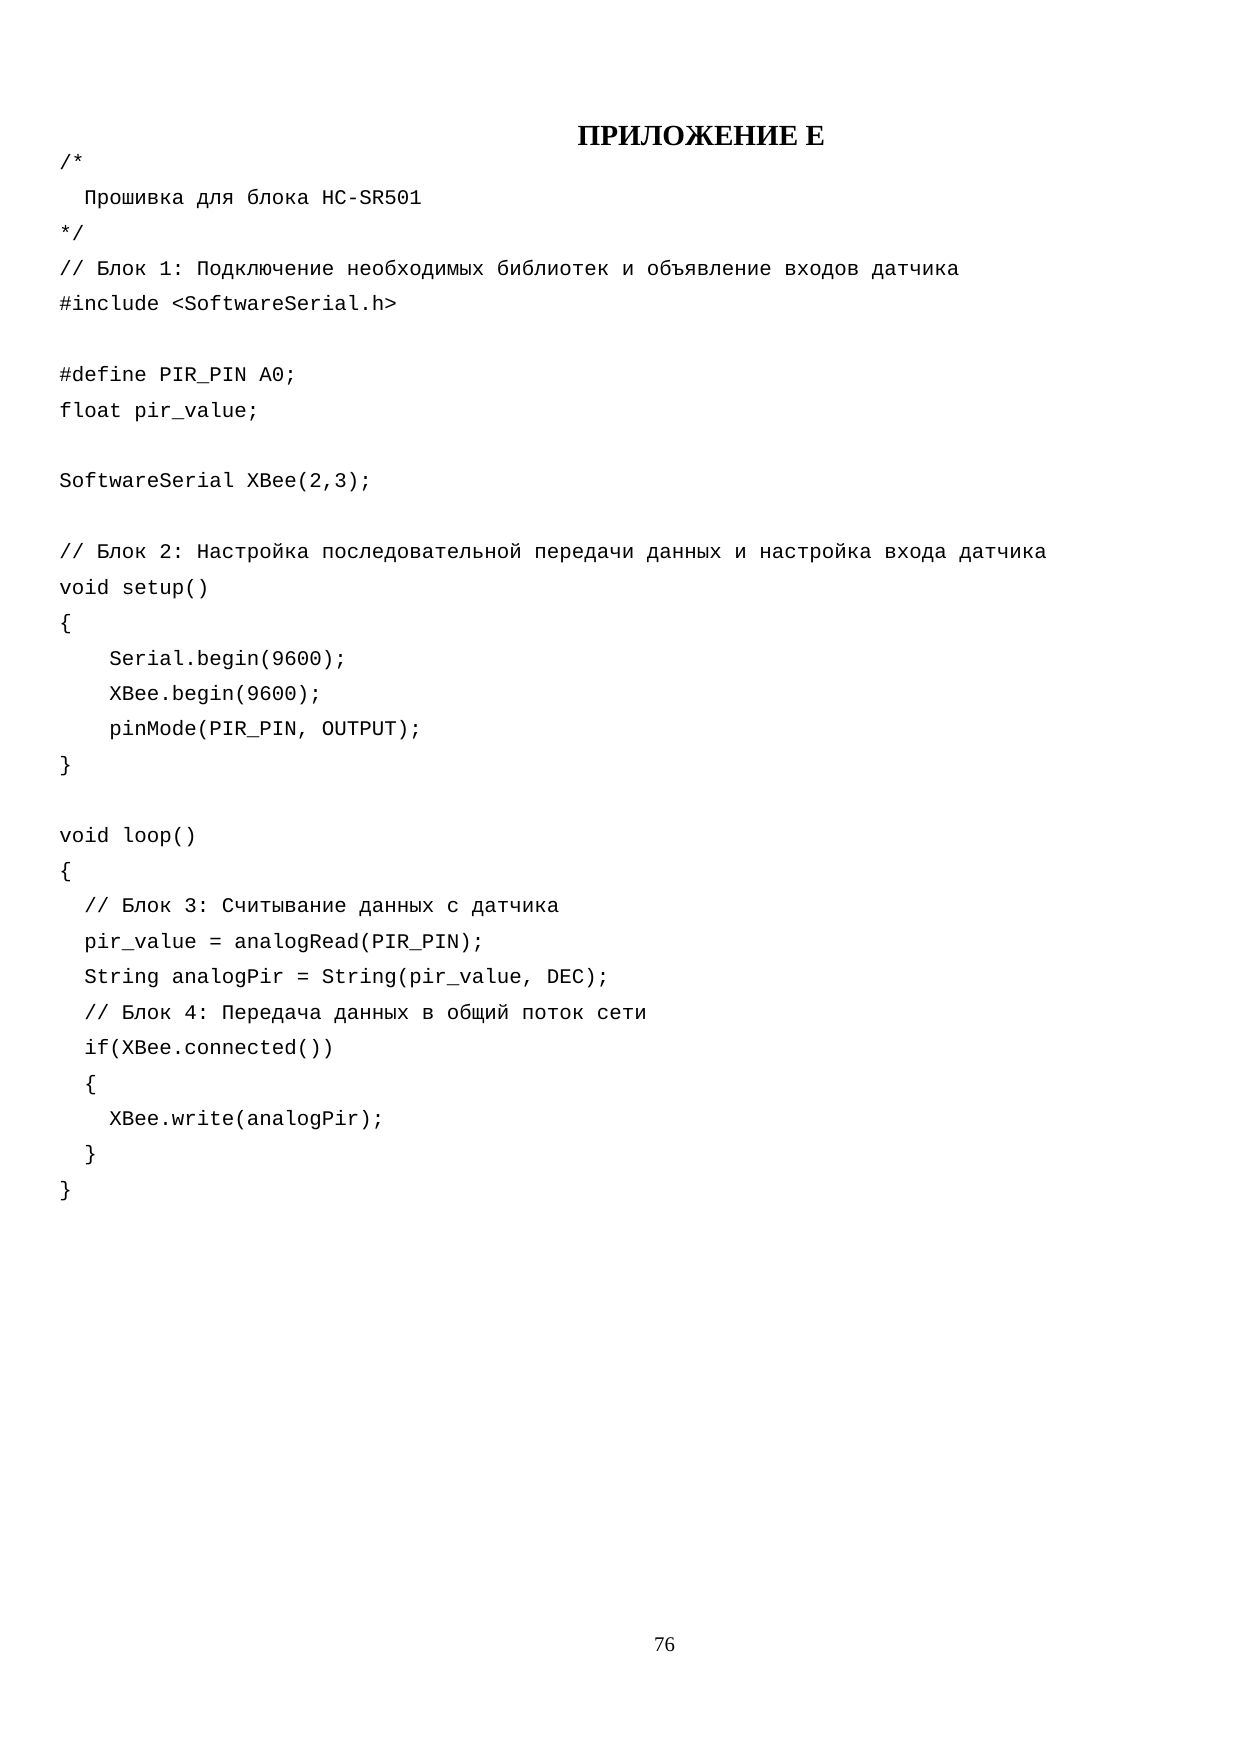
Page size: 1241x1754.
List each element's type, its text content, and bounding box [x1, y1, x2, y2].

text float pir_value; [59, 399, 1152, 423]
text #include <SoftwareSerial.h> [59, 293, 1152, 317]
text { [59, 1072, 1152, 1096]
text /* [59, 152, 1152, 175]
text // Блок 4: Передача данных в общий поток сети [59, 1002, 1152, 1025]
text XBee.begin(9600); [59, 683, 1152, 707]
text ПРИЛОЖЕНИЕ Е [177, 118, 1152, 152]
text } [59, 754, 1152, 777]
text // Блок 1: Подключение необходимых библиотек и объявление входов датчика [59, 258, 1152, 282]
text XBee.write(analogPir); [59, 1108, 1152, 1132]
text { [59, 612, 1152, 636]
text { [59, 860, 1152, 884]
text void loop() [59, 824, 1152, 848]
text pir_value = analogRead(PIR_PIN); [59, 931, 1152, 954]
text } [59, 1179, 1152, 1202]
text } [59, 1143, 1152, 1167]
text // Блок 3: Считывание данных с датчика [59, 895, 1152, 919]
text */ [59, 222, 1152, 246]
text pinMode(PIR_PIN, OUTPUT); [59, 718, 1152, 742]
text Прошивка для блока HC-SR501 [59, 187, 1152, 211]
text Serial.begin(9600); [59, 647, 1152, 671]
text // Блок 2: Настройка последовательной передачи данных и настройка входа датчика [59, 541, 1152, 565]
text SoftwareSerial XBee(2,3); [59, 470, 1152, 494]
text void setup() [59, 577, 1152, 600]
text #define PIR_PIN A0; [59, 364, 1152, 388]
text String analogPir = String(pir_value, DEC); [59, 966, 1152, 990]
text if(XBee.connected()) [59, 1037, 1152, 1061]
